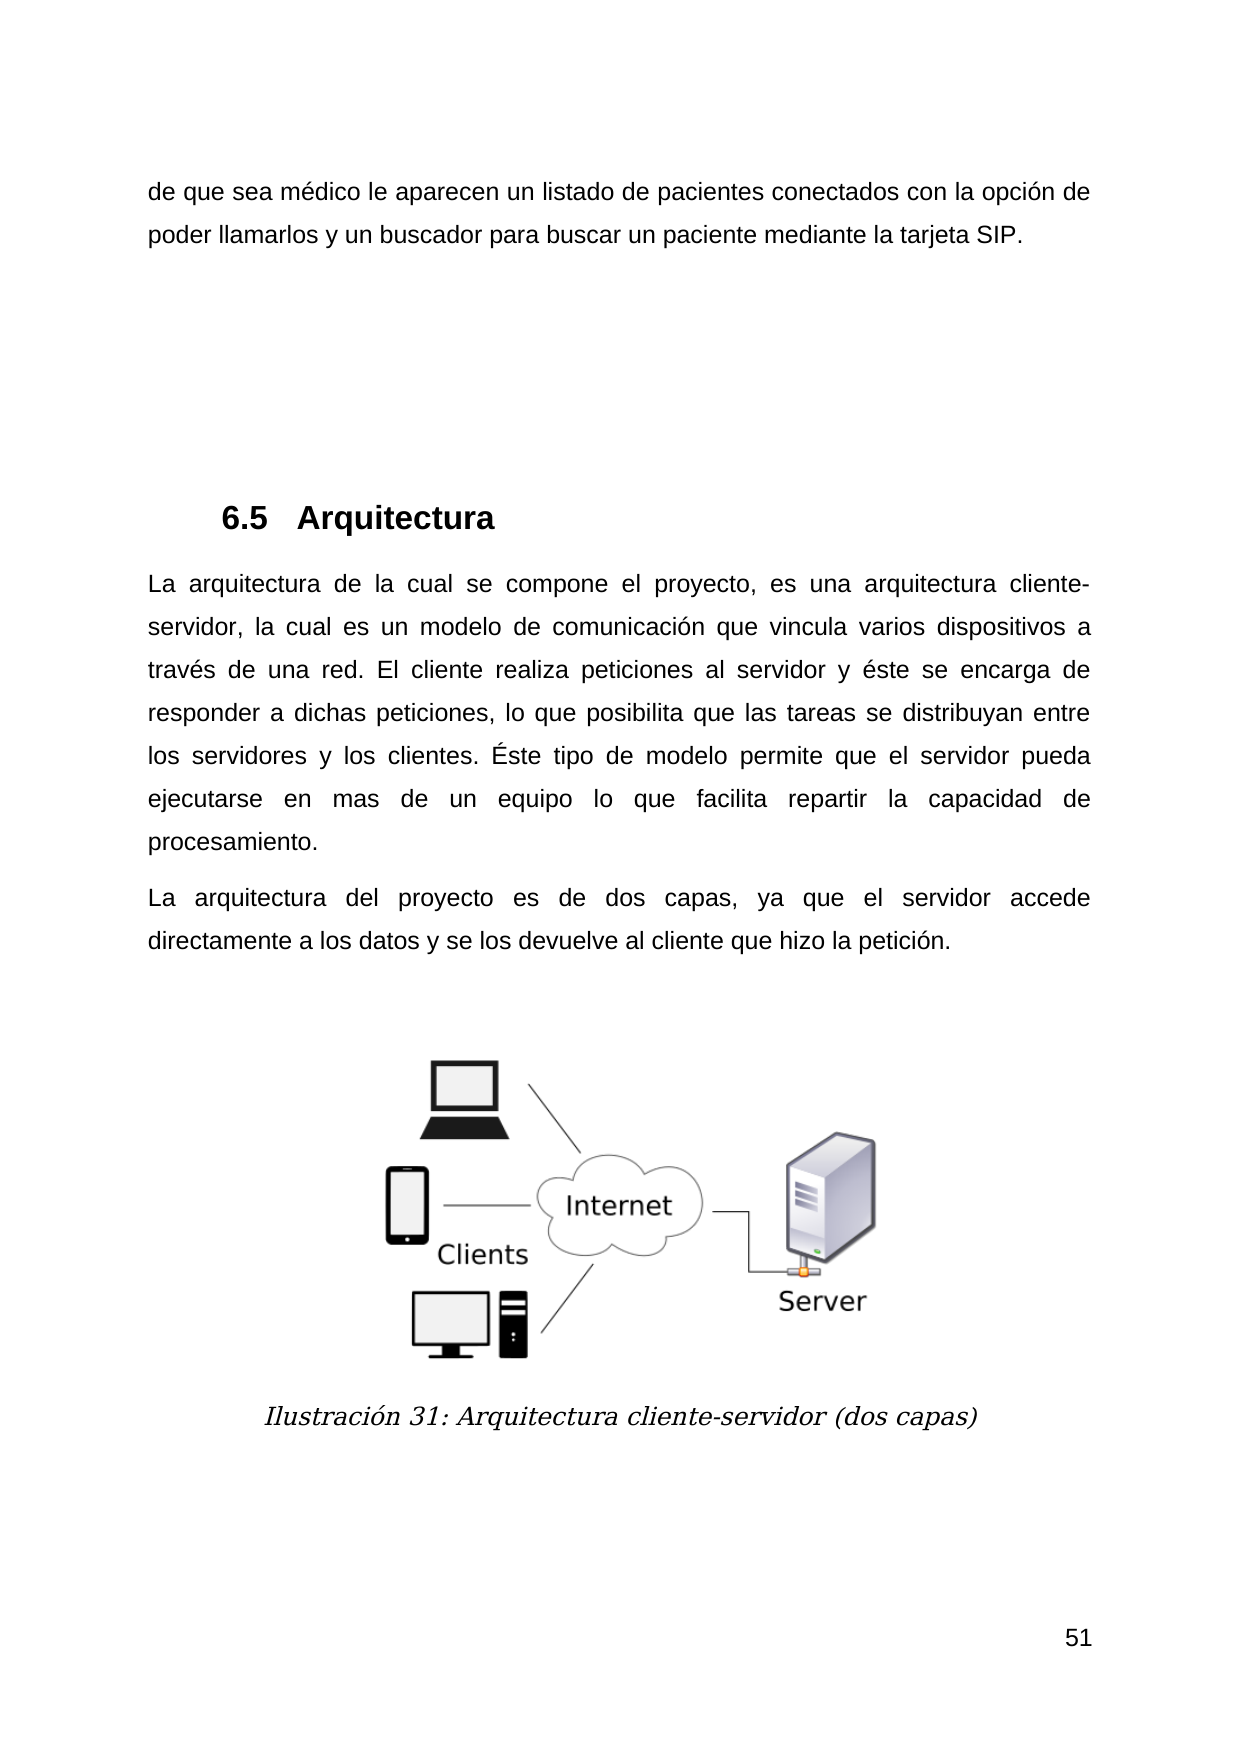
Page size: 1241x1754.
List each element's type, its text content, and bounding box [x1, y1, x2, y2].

text Ilustración 31: Arquitectura cliente-servidor (dos capas) [148, 1400, 1092, 1430]
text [148, 177, 1092, 249]
text La arquitectura del proyecto es de dos capas, ya que el servidor accede directamente a los datos y se los devuelve al cliente que hizo la petición. [148, 883, 1092, 955]
list Arquitectura [221, 498, 1092, 537]
picture [339, 1037, 901, 1374]
text La arquitectura de la cual se compone el proyecto, es una arquitectura cliente-servidor, la cual es un modelo de comunicación que vincula varios dispositivos a través de una red. El cliente realiza peticiones al servidor y éste se encarga de responder a dichas peticiones, lo que posibilita que las tareas se distribuyan entre los servidores y los clientes. Éste tipo de modelo permite que el servidor pueda ejecutarse en mas de un equipo lo que facilita repartir la capacidad de procesamiento. [148, 568, 1092, 856]
